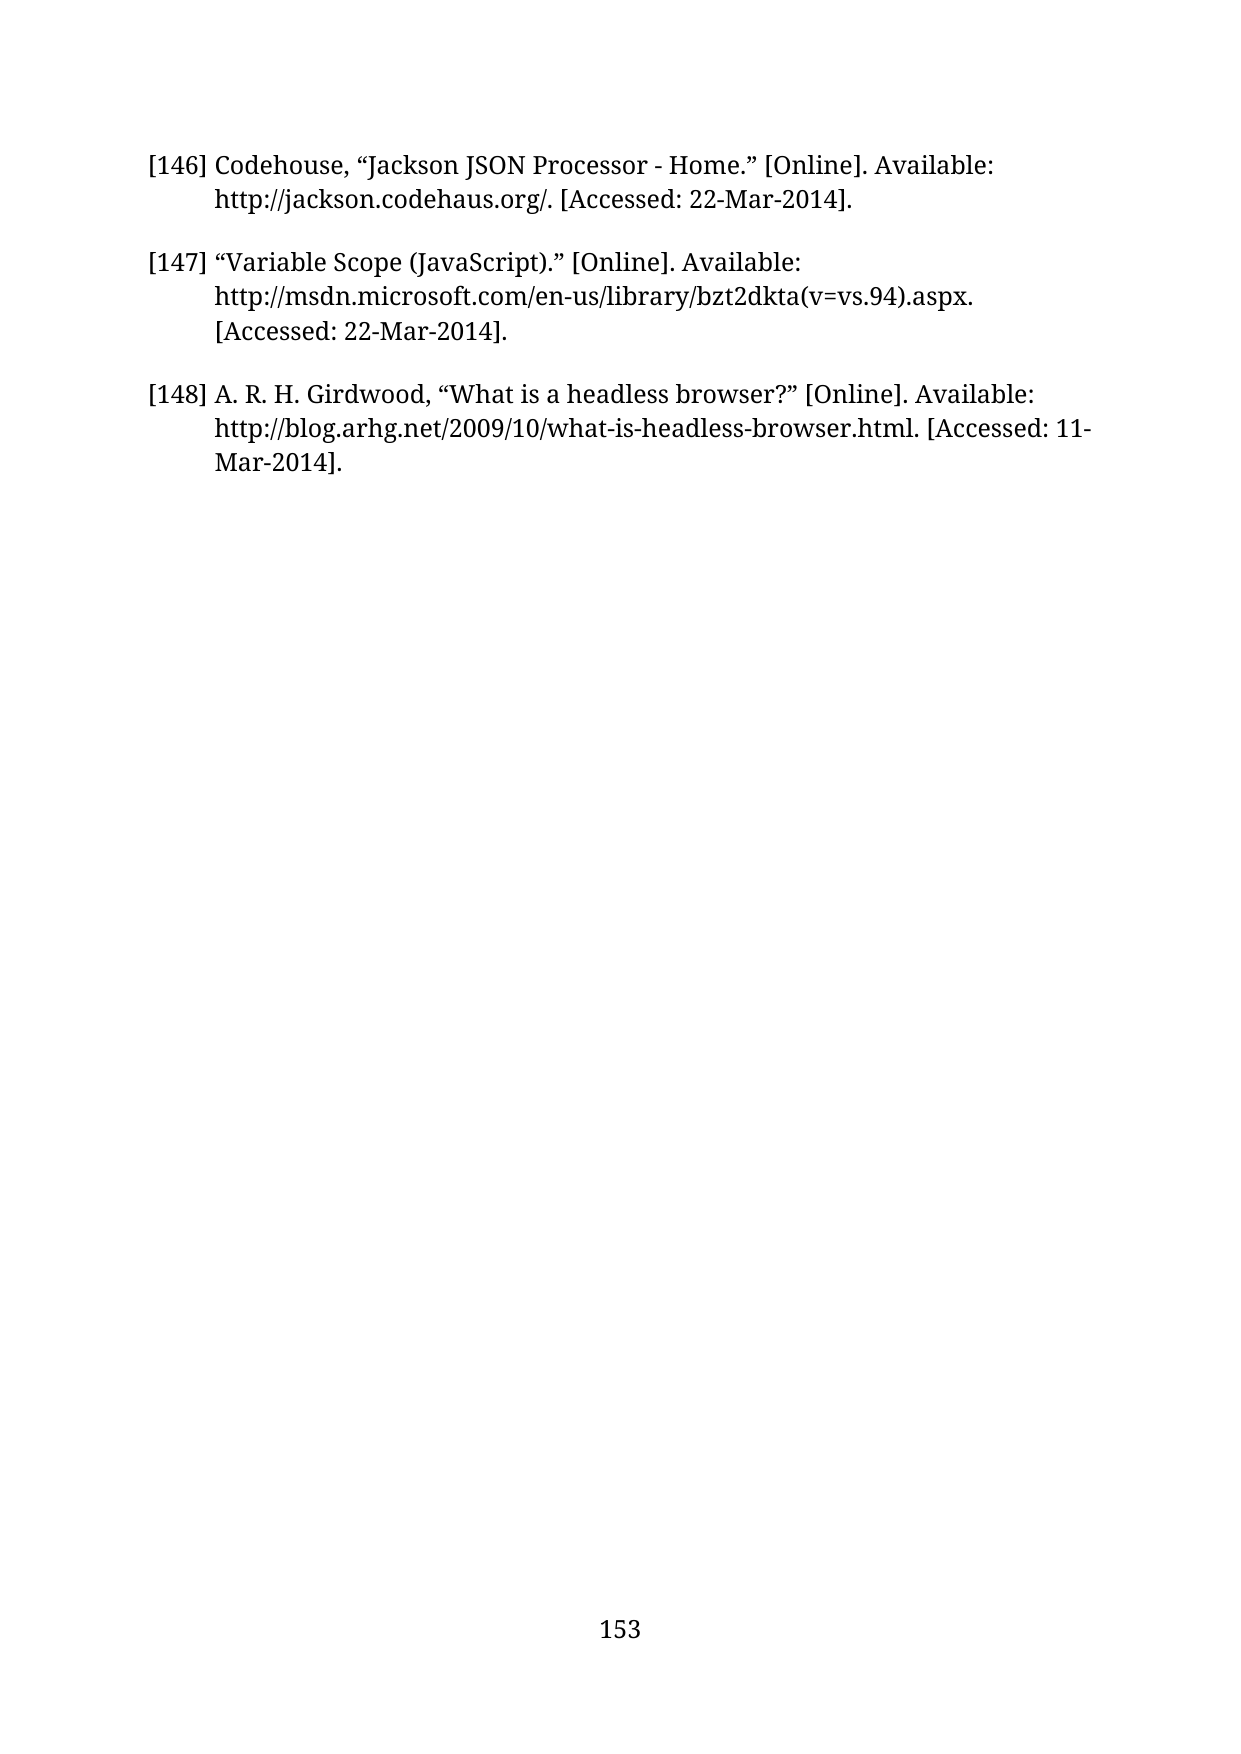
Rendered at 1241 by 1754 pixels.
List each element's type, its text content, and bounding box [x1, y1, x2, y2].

text [148] A. R. H. Girdwood, “What is a headless browser?” [Online]. Available: http://blog.arhg.net/2009/10/what-is-headless-browser.html. [Accessed: 11-Mar-2014]. [148, 376, 1092, 478]
text [147] “Variable Scope (JavaScript).” [Online]. Available: http://msdn.microsoft.com/en-us/library/bzt2dkta(v=vs.94).aspx. [Accessed: 22-Mar-2014]. [148, 245, 1092, 347]
text [146] Codehouse, “Jackson JSON Processor - Home.” [Online]. Available: http://jackson.codehaus.org/. [Accessed: 22-Mar-2014]. [148, 148, 1092, 216]
